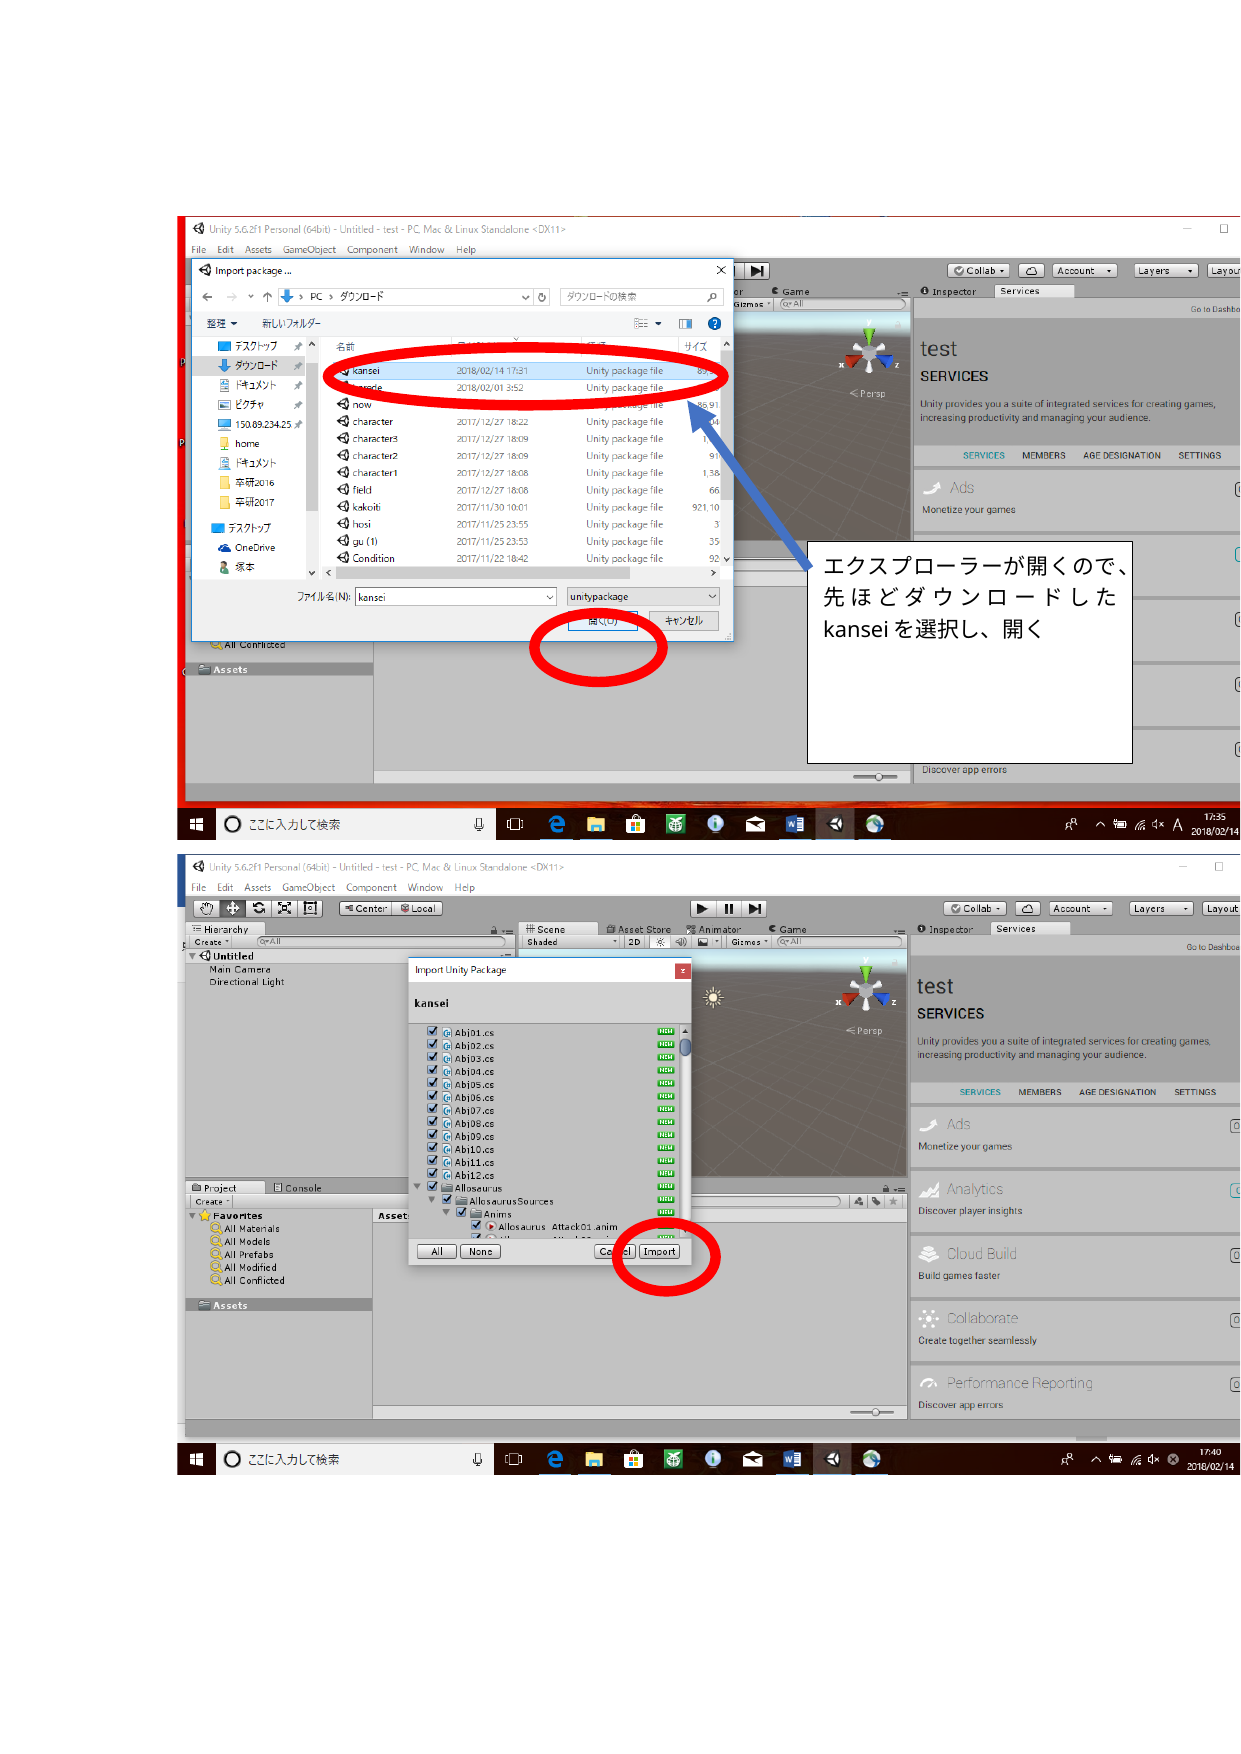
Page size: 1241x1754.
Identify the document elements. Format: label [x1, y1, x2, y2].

picture [177, 854, 1241, 1475]
picture [177, 216, 1241, 840]
